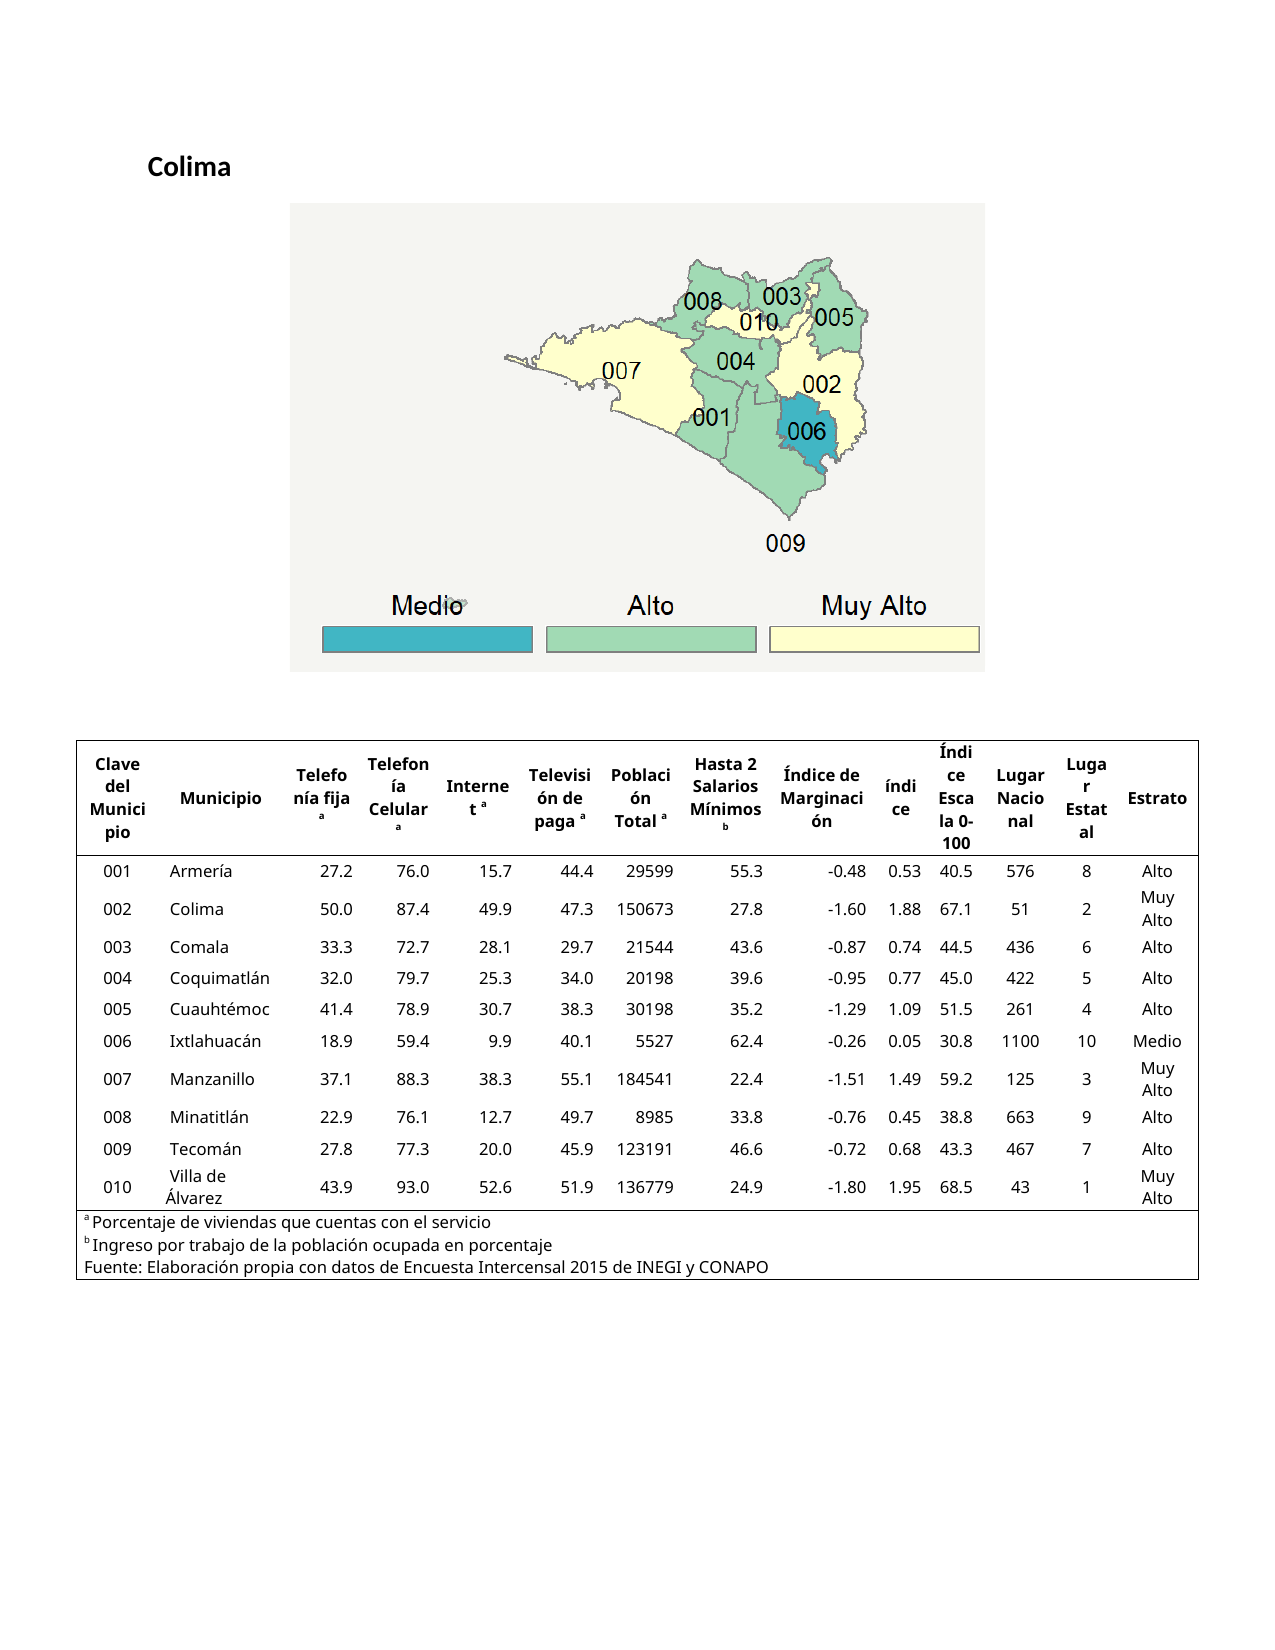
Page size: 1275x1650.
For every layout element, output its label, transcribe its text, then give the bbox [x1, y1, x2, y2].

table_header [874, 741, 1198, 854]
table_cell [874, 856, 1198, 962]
picture [289, 202, 986, 675]
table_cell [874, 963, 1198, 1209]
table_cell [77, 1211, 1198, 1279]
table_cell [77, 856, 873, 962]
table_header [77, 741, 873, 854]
text Colima [148, 148, 1127, 183]
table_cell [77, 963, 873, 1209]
